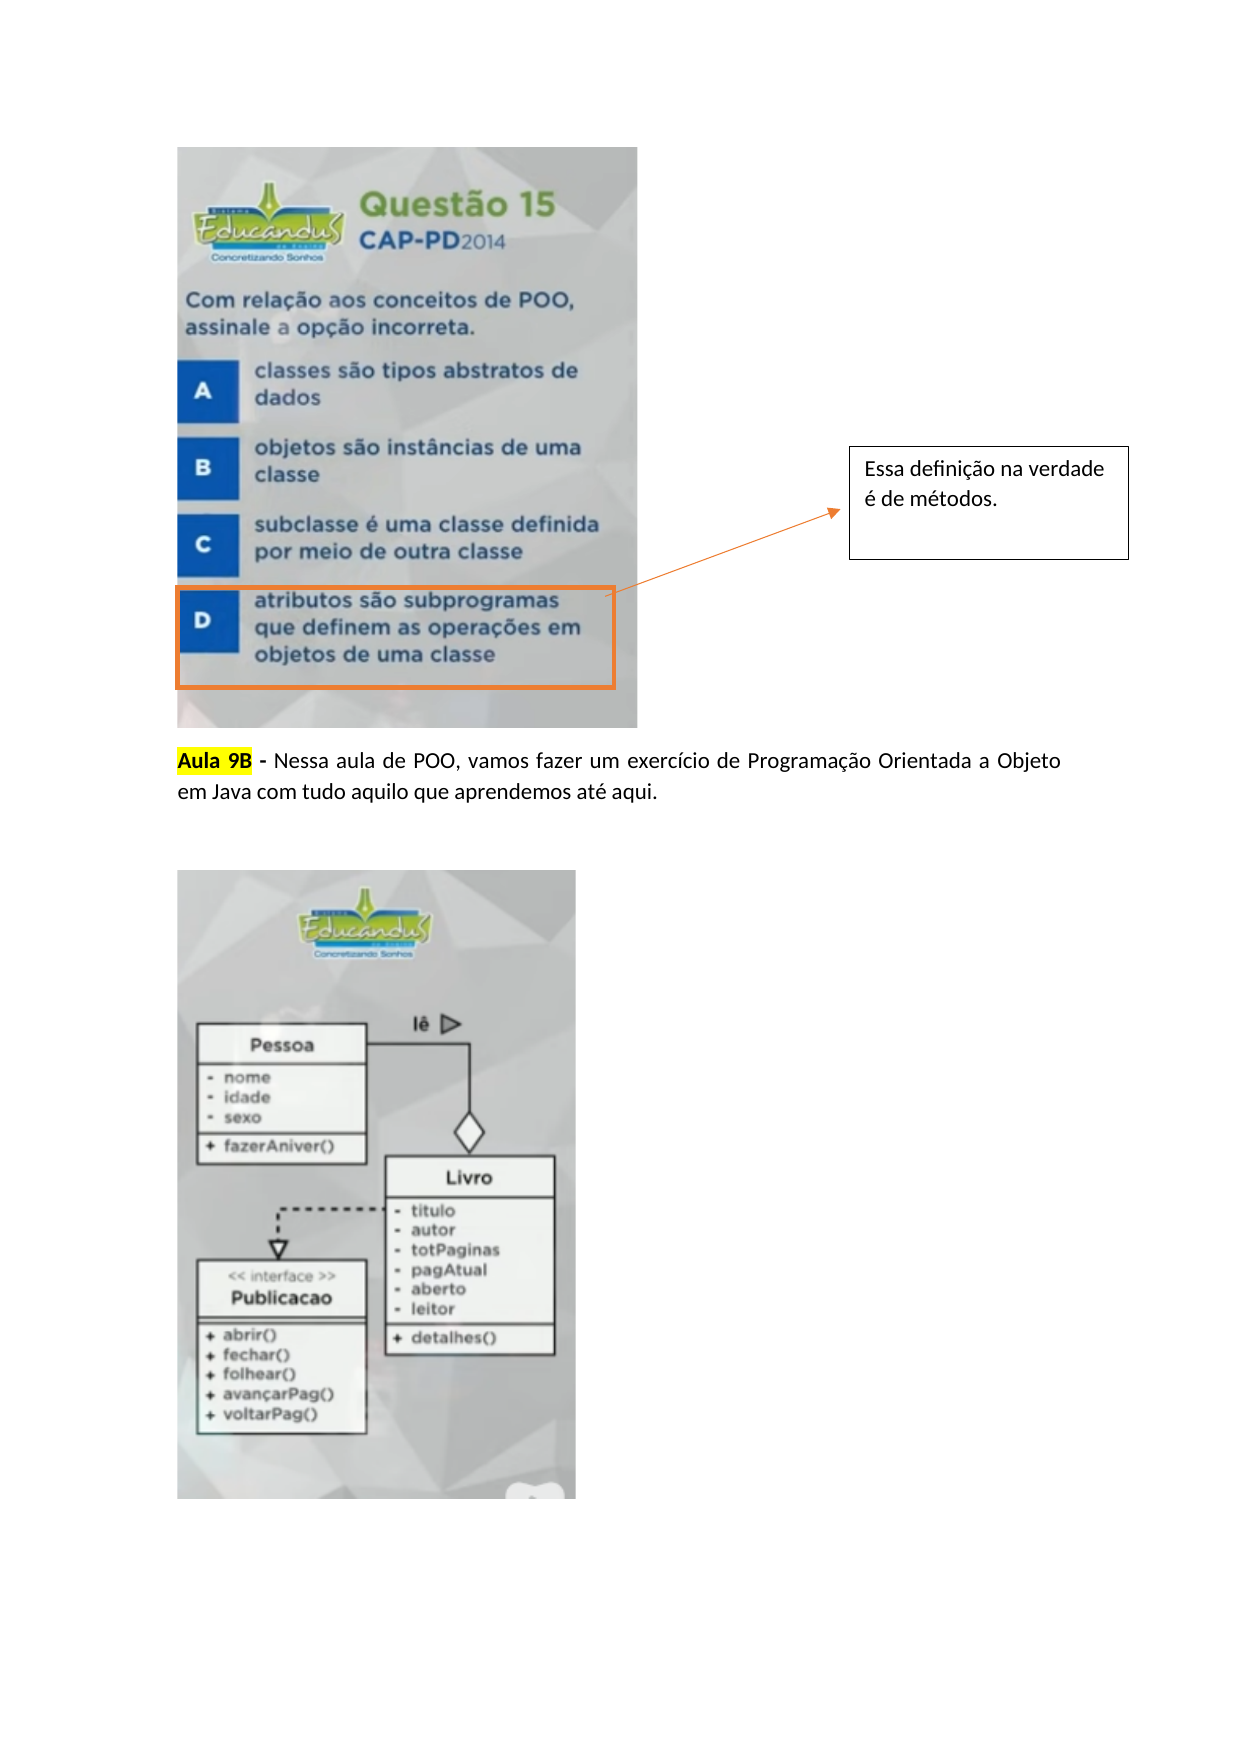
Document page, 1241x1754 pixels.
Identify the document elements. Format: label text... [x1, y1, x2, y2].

text Aula 9B - Nessa aula de POO, vamos fazer um exercício de Programação Orientada a Objeto em Java com tudo aquilo que aprendemos até aqui. [177, 747, 1063, 805]
picture [177, 586, 638, 728]
picture [180, 590, 612, 685]
picture [177, 870, 576, 1499]
picture [177, 147, 638, 591]
